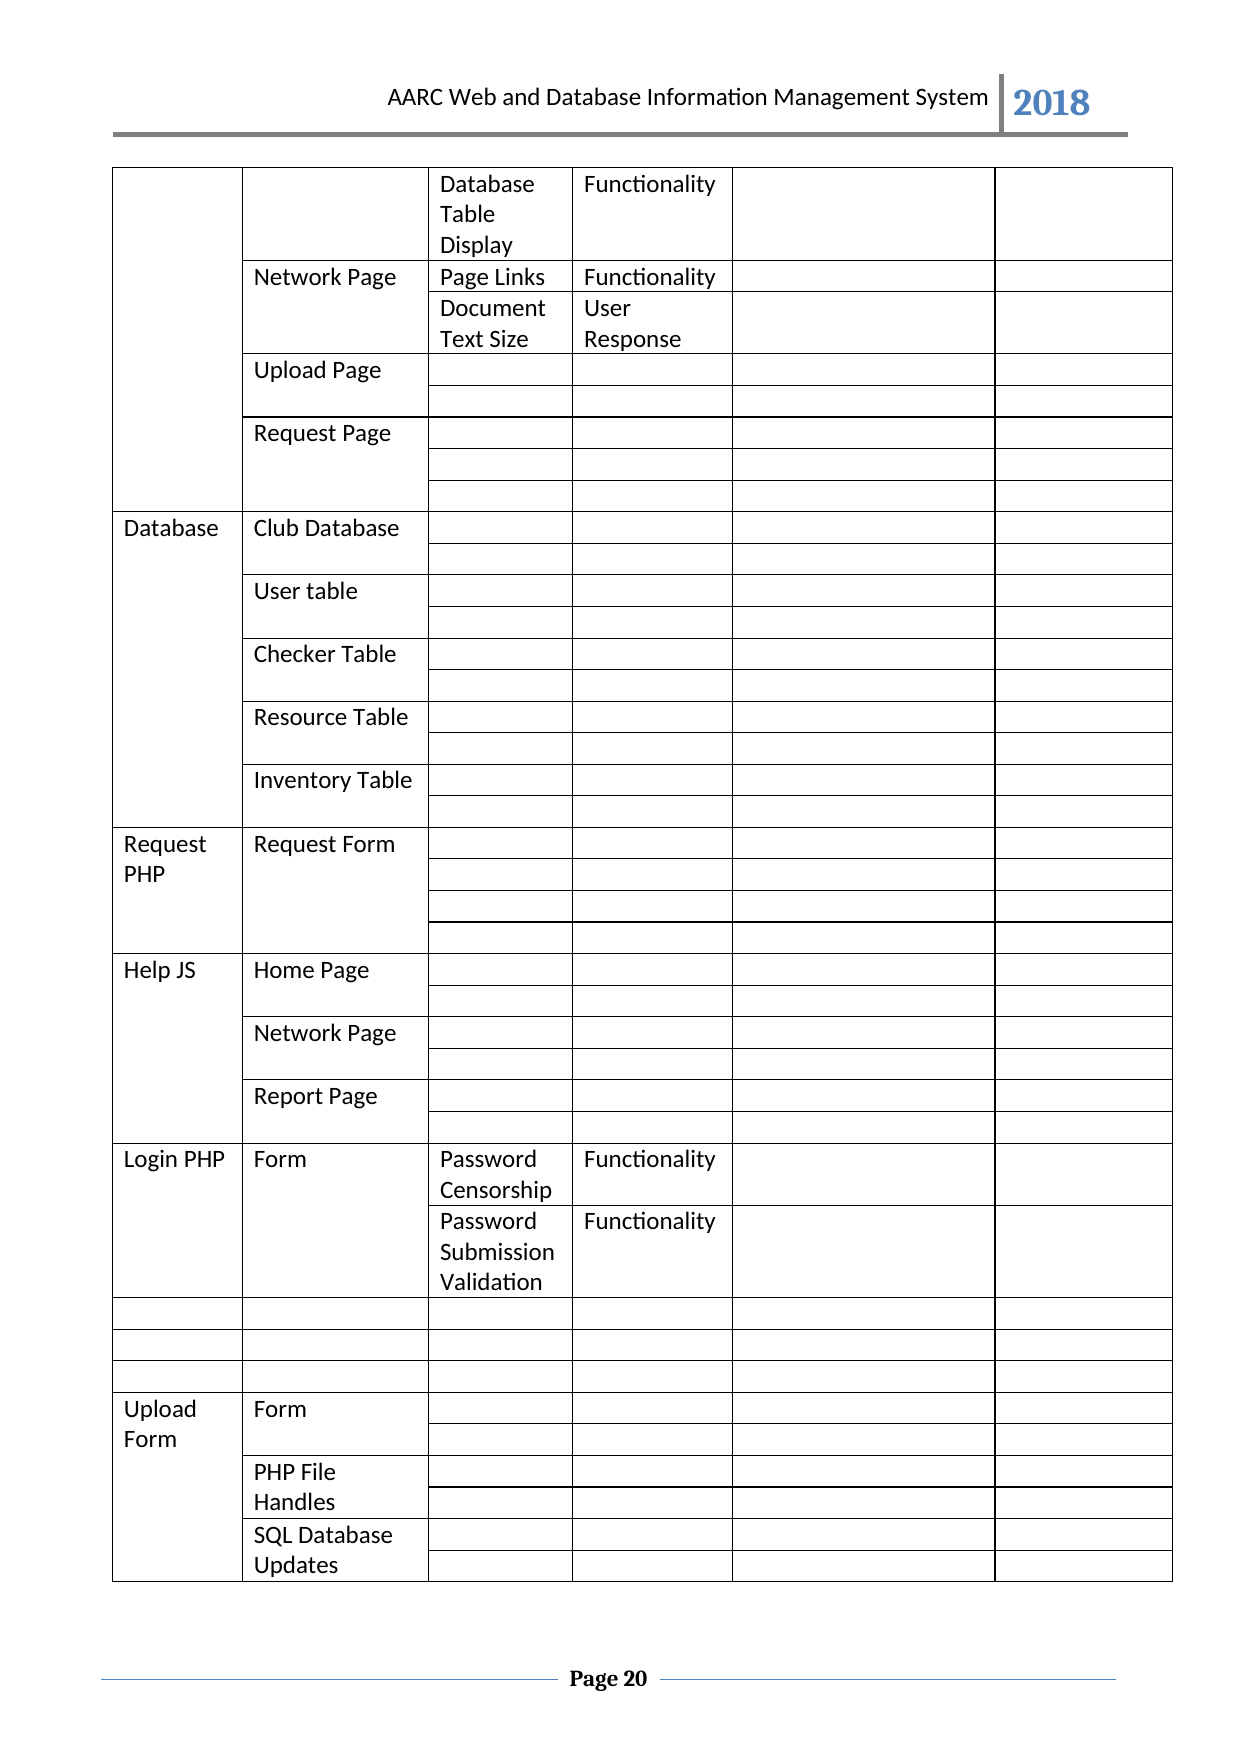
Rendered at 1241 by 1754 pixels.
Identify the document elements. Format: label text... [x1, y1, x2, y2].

table_cell [733, 1080, 994, 1111]
table_cell [113, 1361, 242, 1392]
table_cell [996, 1049, 1172, 1079]
table_cell SQL Database Updates [243, 1519, 428, 1581]
table_cell [996, 828, 1172, 858]
table_cell [996, 1456, 1172, 1486]
table_cell [429, 1049, 572, 1079]
table_cell [573, 1017, 732, 1048]
table_cell [243, 1298, 428, 1329]
table_cell Form [243, 1144, 428, 1297]
table_cell [996, 986, 1172, 1016]
table_cell [429, 891, 572, 921]
table_cell [733, 607, 994, 637]
table_cell Inventory Table [243, 765, 428, 827]
table_cell [996, 1488, 1172, 1518]
table_cell Request PHP [113, 828, 242, 953]
table_cell [429, 354, 572, 385]
table_cell Password Censorship [429, 1144, 572, 1204]
table_cell [573, 1519, 732, 1549]
table_cell Page Links [429, 261, 572, 291]
table_cell Resource Table [243, 702, 428, 764]
table_cell [429, 1298, 572, 1329]
table_cell [243, 1361, 428, 1392]
table_cell [996, 1361, 1172, 1392]
table_cell Functionality [573, 168, 732, 260]
table_cell User table [243, 575, 428, 637]
table_cell [733, 449, 994, 479]
table_cell [429, 1519, 572, 1549]
table_cell [996, 733, 1172, 764]
table_cell [733, 1488, 994, 1518]
table_cell [733, 1049, 994, 1079]
table_cell [733, 1298, 994, 1329]
table_cell [996, 292, 1172, 353]
table_cell [573, 1393, 732, 1423]
table_cell [733, 954, 994, 984]
table_cell [996, 261, 1172, 291]
table_cell [996, 607, 1172, 637]
table_cell [429, 418, 572, 448]
table_cell [733, 168, 994, 260]
table_cell [429, 923, 572, 953]
table_cell [733, 639, 994, 669]
table_cell [429, 859, 572, 890]
table_cell [429, 1017, 572, 1048]
table_cell [573, 418, 732, 448]
table_cell [733, 292, 994, 353]
table_cell [573, 796, 732, 827]
table_cell [573, 1488, 732, 1518]
table_cell [429, 607, 572, 637]
table_cell [996, 512, 1172, 543]
table_cell [733, 859, 994, 890]
table_cell [733, 923, 994, 953]
table_cell Database [113, 512, 242, 827]
table_cell [573, 765, 732, 795]
table_cell [429, 1551, 572, 1581]
table_cell [733, 702, 994, 732]
table_cell [996, 1206, 1172, 1297]
table_cell [429, 670, 572, 701]
table_cell [996, 639, 1172, 669]
table_cell [573, 1112, 732, 1142]
table_cell [996, 1551, 1172, 1581]
table_cell [733, 1424, 994, 1455]
table_cell [573, 1049, 732, 1079]
table_cell Upload Form [113, 1393, 242, 1581]
table_cell Password Submission Validation [429, 1206, 572, 1297]
table_cell Request Form [243, 828, 428, 953]
table_cell [996, 954, 1172, 984]
table_cell [573, 544, 732, 574]
table_cell [573, 1330, 732, 1360]
table_cell [429, 1330, 572, 1360]
table_cell Upload Page [243, 354, 428, 416]
table_cell [733, 1017, 994, 1048]
table_cell [573, 1456, 732, 1486]
table_cell [996, 1017, 1172, 1048]
table_cell [733, 354, 994, 385]
table_cell Login PHP [113, 1144, 242, 1297]
table_cell [573, 354, 732, 385]
table_cell [573, 1361, 732, 1392]
table_cell [429, 1424, 572, 1455]
table_cell [733, 1112, 994, 1142]
table_cell Home Page [243, 954, 428, 1016]
table_cell [733, 828, 994, 858]
table_cell [996, 670, 1172, 701]
table_cell [573, 986, 732, 1016]
table_cell [996, 1393, 1172, 1423]
table_cell [429, 449, 572, 479]
table_cell [429, 765, 572, 795]
table_cell [996, 923, 1172, 953]
table_cell [733, 261, 994, 291]
table_cell Request Page [243, 418, 428, 511]
table_cell [429, 1112, 572, 1142]
table_cell [996, 891, 1172, 921]
table_cell [429, 828, 572, 858]
table_cell [573, 702, 732, 732]
table_cell [429, 1393, 572, 1423]
table_cell [573, 386, 732, 416]
table_cell [733, 386, 994, 416]
table_cell [733, 986, 994, 1016]
table_cell [573, 575, 732, 606]
table_cell [573, 1298, 732, 1329]
table_cell [573, 512, 732, 543]
table_cell [733, 1330, 994, 1360]
table_cell [733, 1456, 994, 1486]
table_cell [429, 986, 572, 1016]
table_cell [996, 765, 1172, 795]
table_cell Club Database [243, 512, 428, 574]
table_cell [733, 891, 994, 921]
table_cell Functionality [573, 1144, 732, 1204]
table_cell [996, 1112, 1172, 1142]
table_cell Network Page [243, 1017, 428, 1079]
table_cell [996, 1298, 1172, 1329]
table_cell [429, 639, 572, 669]
table_cell Form [243, 1393, 428, 1455]
table_cell [429, 386, 572, 416]
table_cell [573, 733, 732, 764]
table_cell [429, 733, 572, 764]
table_cell [733, 544, 994, 574]
table_cell [573, 954, 732, 984]
table_cell [573, 449, 732, 479]
table_cell [429, 575, 572, 606]
table_cell [996, 1519, 1172, 1549]
table_cell [573, 891, 732, 921]
table_cell [243, 1330, 428, 1360]
table_cell [996, 354, 1172, 385]
table_cell Document Text Size [429, 292, 572, 353]
table_cell [429, 1080, 572, 1111]
table_cell [429, 702, 572, 732]
table_cell Report Page [243, 1080, 428, 1142]
table_cell [573, 859, 732, 890]
table_cell [996, 449, 1172, 479]
table_cell [996, 544, 1172, 574]
table_cell [996, 1330, 1172, 1360]
table_cell [733, 1144, 994, 1204]
table_cell [996, 418, 1172, 448]
table_cell [733, 1551, 994, 1581]
table_cell [573, 639, 732, 669]
table_cell Functionality [573, 261, 732, 291]
table_cell [429, 544, 572, 574]
table_cell [429, 1456, 572, 1486]
table_cell [573, 481, 732, 511]
table_cell [733, 1519, 994, 1549]
table_cell [573, 828, 732, 858]
table_cell [733, 481, 994, 511]
table_cell [733, 1393, 994, 1423]
table_cell [429, 1361, 572, 1392]
table_cell Functionality [573, 1206, 732, 1297]
table_cell [573, 923, 732, 953]
table_cell [733, 1206, 994, 1297]
table_cell Database Table Display [429, 168, 572, 260]
table_cell Help JS [113, 954, 242, 1142]
table_cell User Response [573, 292, 732, 353]
table_cell [733, 418, 994, 448]
table_cell [113, 1298, 242, 1329]
table_cell [429, 796, 572, 827]
table_cell [733, 512, 994, 543]
table_cell [733, 670, 994, 701]
table_cell [996, 1424, 1172, 1455]
table_cell PHP File Handles [243, 1456, 428, 1518]
table_cell [996, 481, 1172, 511]
table_cell [573, 1424, 732, 1455]
table_cell [733, 796, 994, 827]
table_cell [733, 765, 994, 795]
table_cell [573, 1080, 732, 1111]
table_cell Checker Table [243, 639, 428, 701]
table_cell [996, 1144, 1172, 1204]
table_cell [996, 796, 1172, 827]
table_cell [996, 859, 1172, 890]
table_cell Network Page [243, 261, 428, 353]
table_cell [996, 1080, 1172, 1111]
table_cell [733, 733, 994, 764]
table_cell [996, 575, 1172, 606]
table_cell [429, 1488, 572, 1518]
table_cell [733, 1361, 994, 1392]
table_cell [429, 954, 572, 984]
table_cell [996, 702, 1172, 732]
table_cell [429, 512, 572, 543]
table_cell [996, 386, 1172, 416]
table_cell [573, 670, 732, 701]
table_cell [429, 481, 572, 511]
table_cell [996, 168, 1172, 260]
table_cell [573, 607, 732, 637]
table_cell [113, 1330, 242, 1360]
table_cell [573, 1551, 732, 1581]
table_cell [733, 575, 994, 606]
